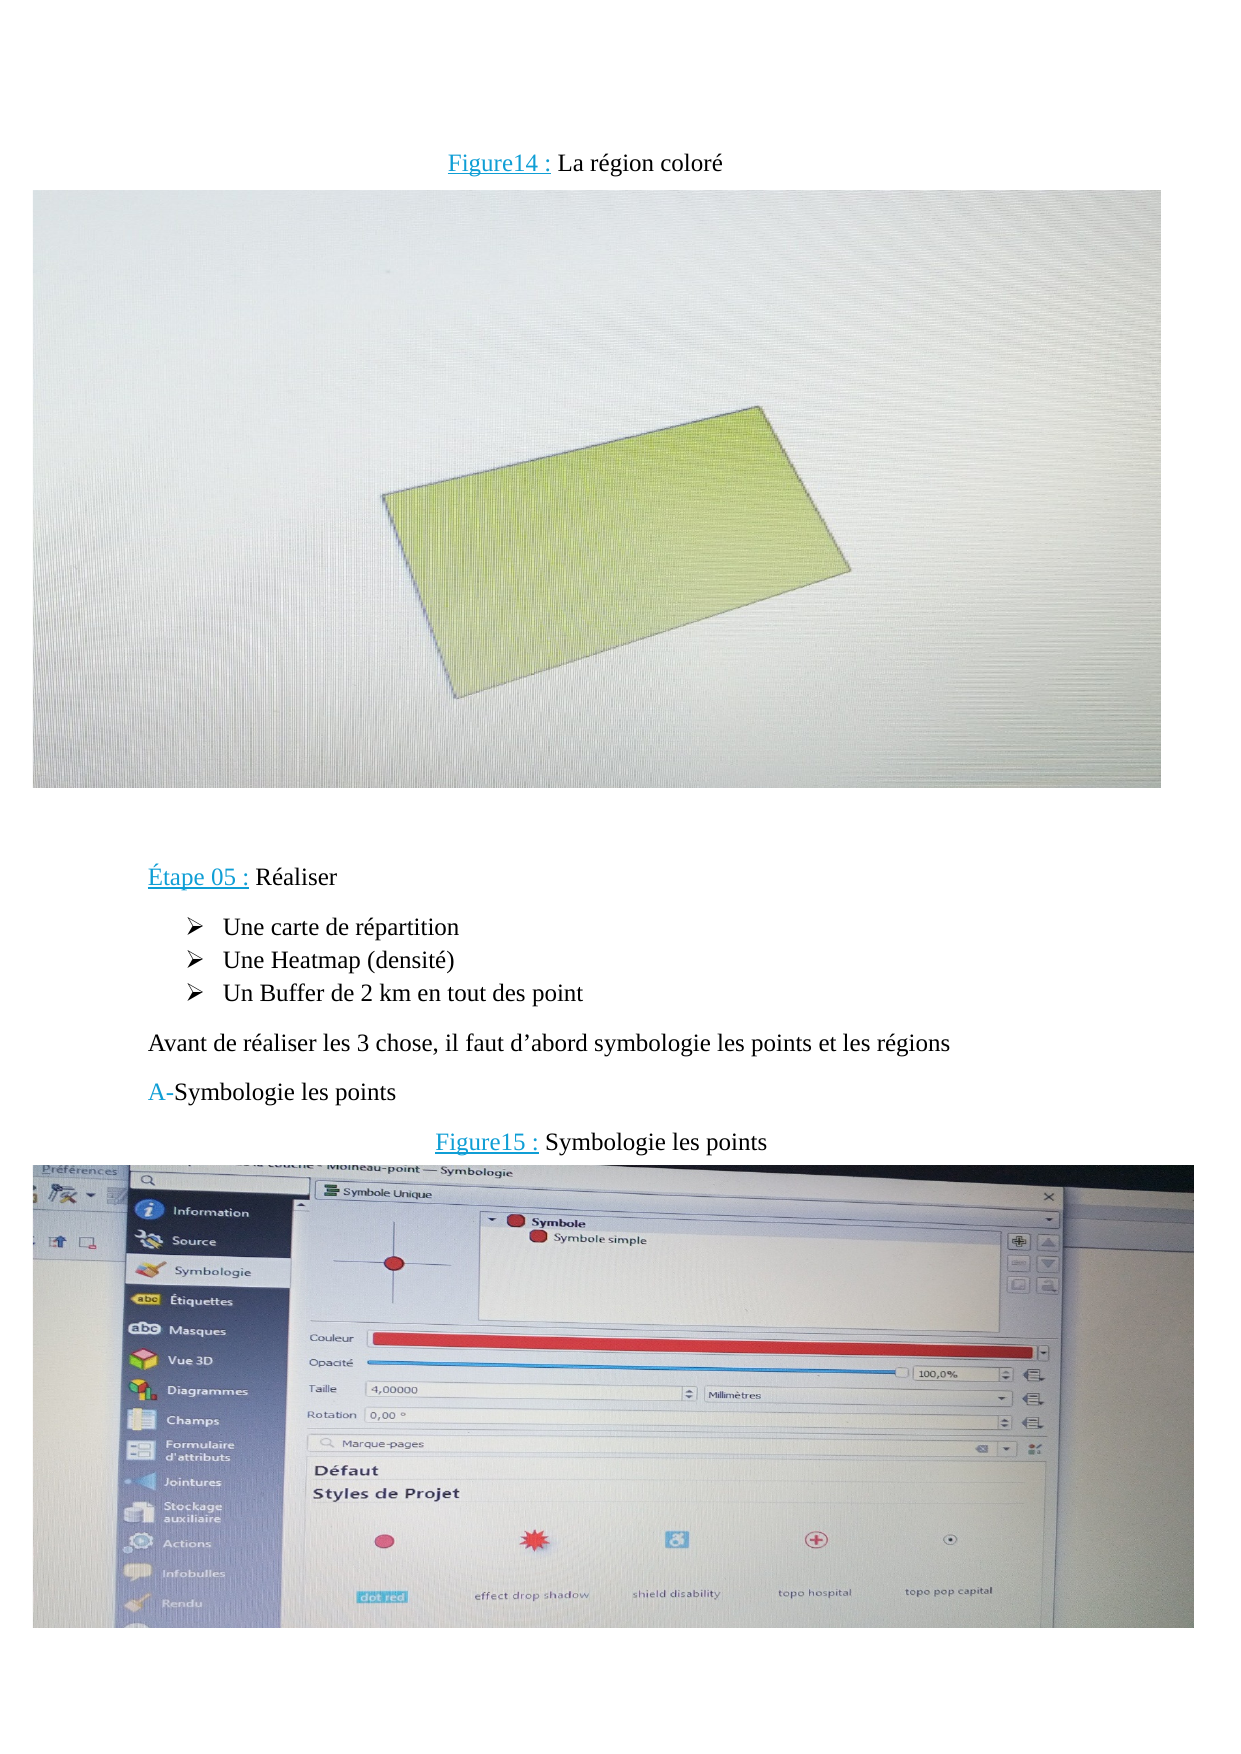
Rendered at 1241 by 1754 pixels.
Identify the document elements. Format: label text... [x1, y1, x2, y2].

picture [526, 157, 532, 165]
picture [32, 1165, 1194, 1628]
text Avant de réaliser les 3 chose, il faut d’abord symbologie les points et les régions [148, 1028, 1093, 1057]
picture [225, 871, 232, 877]
text Figure15 : Symbologie les points [148, 1127, 1093, 1156]
text A-Symbologie les points [148, 1077, 1093, 1106]
list Une carte de répartition [185, 912, 1093, 941]
text Figure14 : La région coloré [148, 148, 1093, 176]
list Une Heatmap (densité) [185, 945, 1093, 974]
list Un Buffer de 2 km en tout des point [185, 978, 1093, 1007]
picture [32, 190, 1161, 788]
text Étape 05 : Réaliser [148, 862, 1093, 891]
